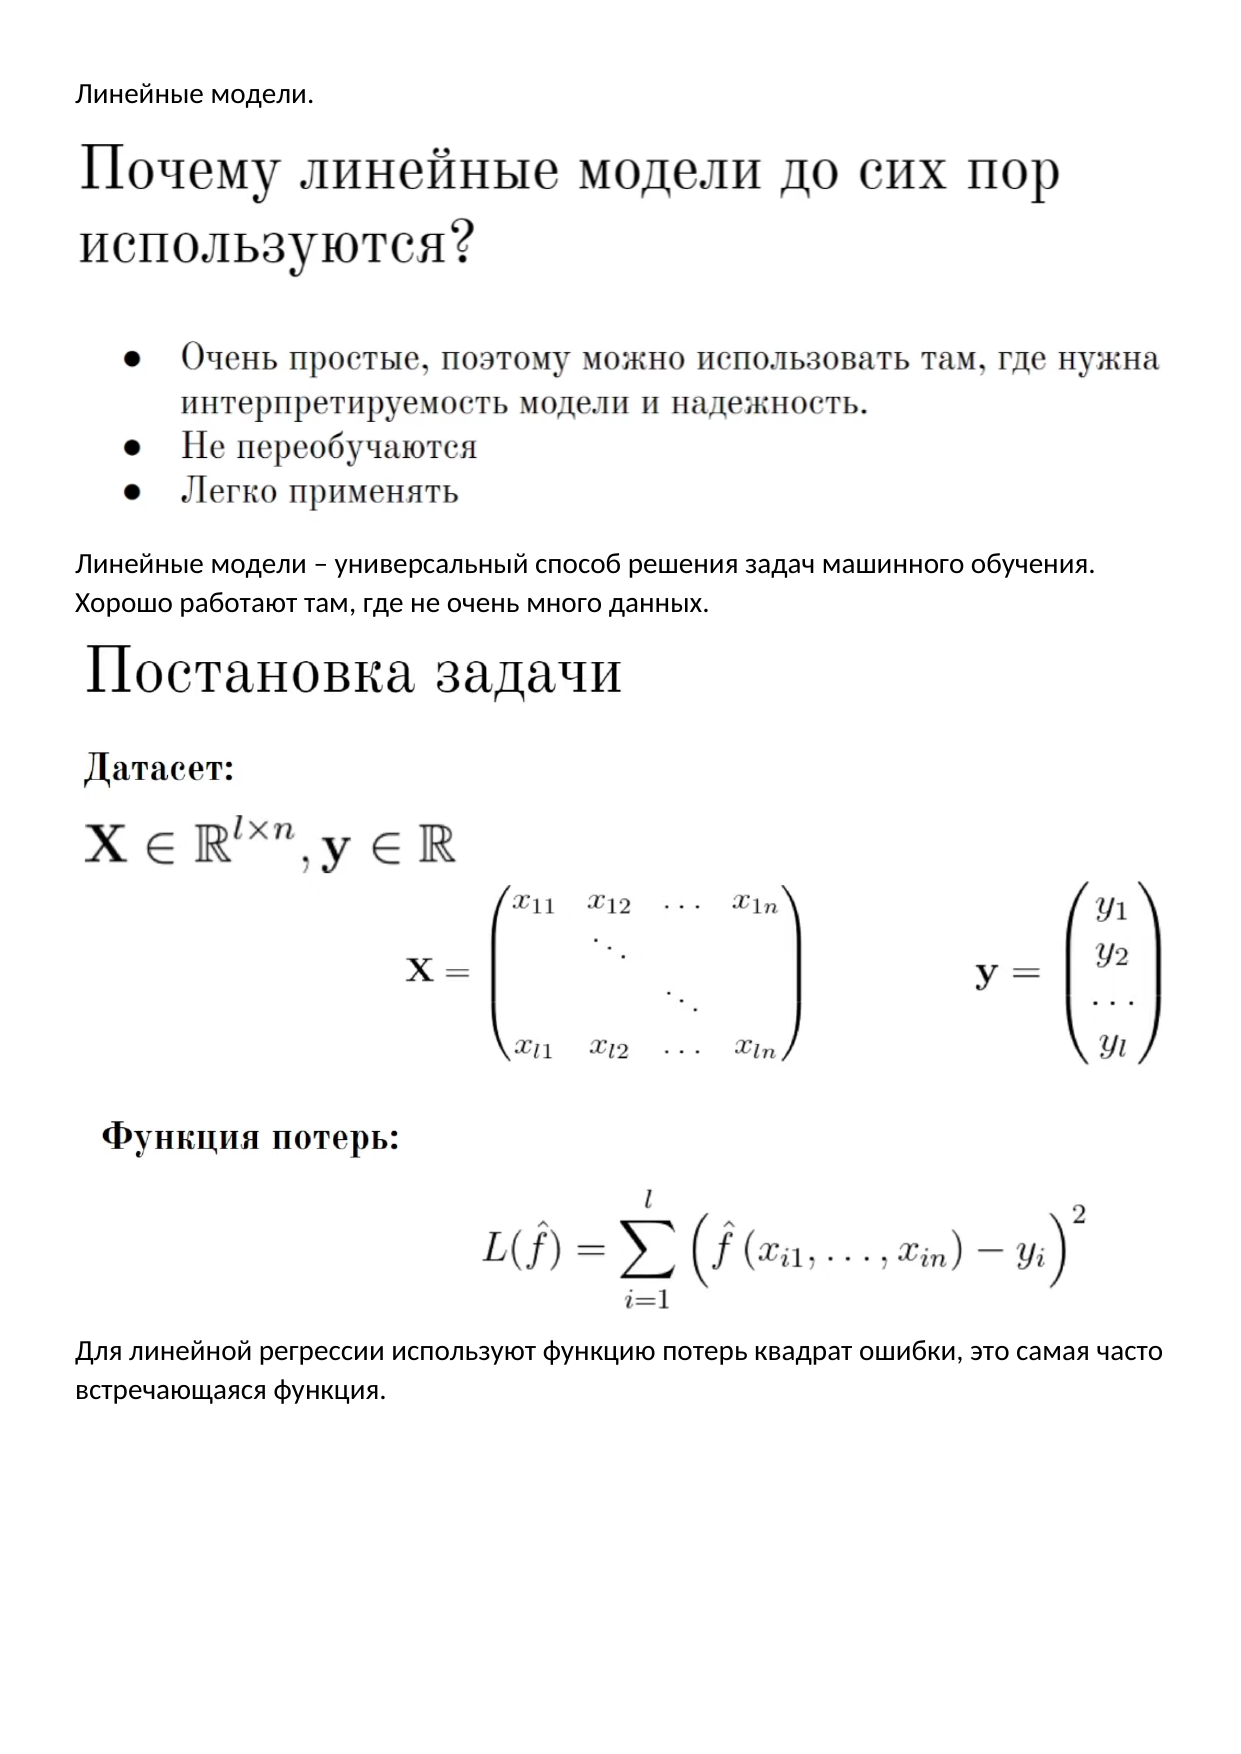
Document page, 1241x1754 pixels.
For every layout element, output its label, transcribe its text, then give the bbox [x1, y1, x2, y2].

text Линейные модели. [75, 75, 1165, 111]
picture [75, 639, 1166, 1314]
picture [75, 130, 1166, 527]
text Для линейной регрессии используют функцию потерь квадрат ошибки, это самая часто встречающаяся функция. [75, 1332, 1165, 1406]
text Линейные модели – универсальный способ решения задач машинного обучения. Хорошо работают там, где не очень много данных. [75, 546, 1165, 619]
